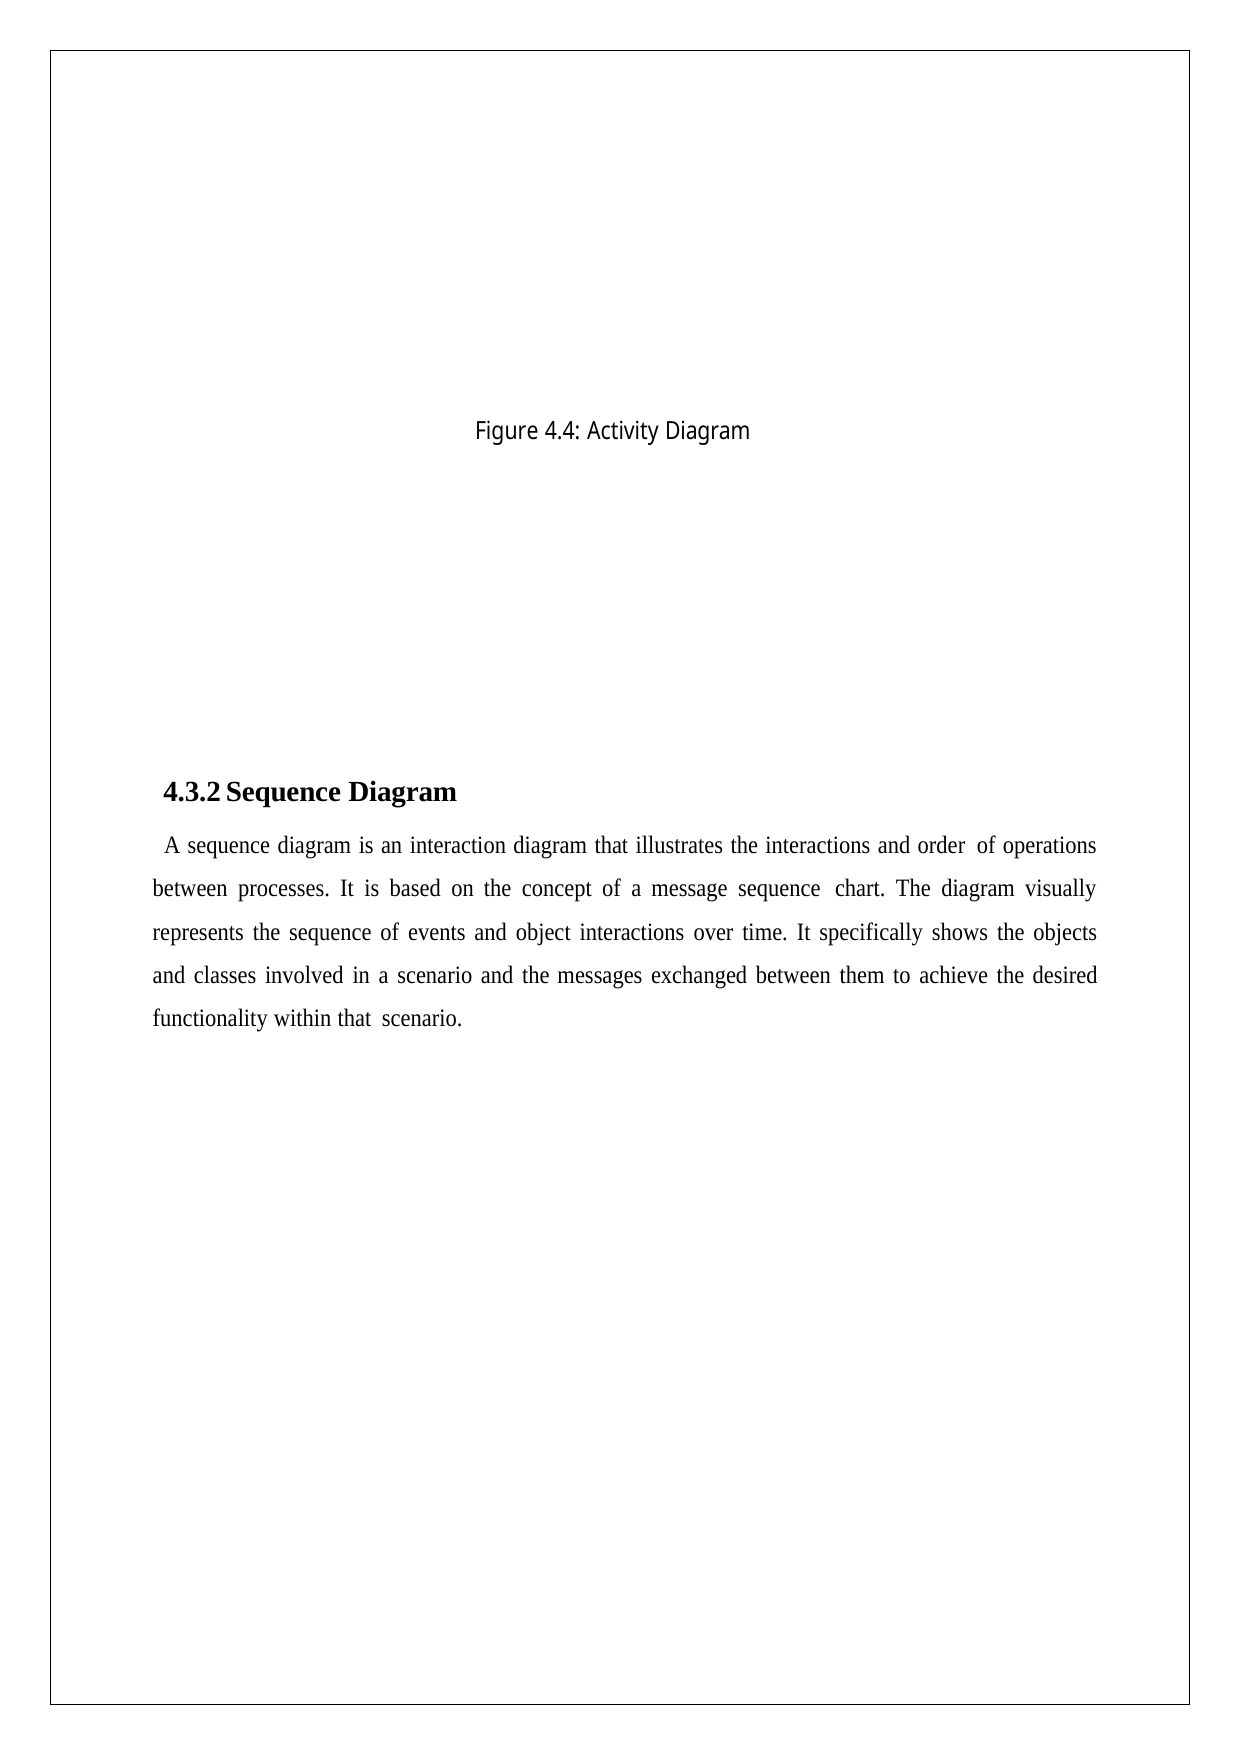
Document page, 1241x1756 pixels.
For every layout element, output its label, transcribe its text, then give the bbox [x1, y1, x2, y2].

text A sequence diagram is an interaction diagram that illustrates the interactions and order of operations between processes. It is based on the concept of a message sequence chart. The diagram visually represents the sequence of events and object interactions over time. It specifically shows the objects and classes involved in a scenario and the messages exchanged between them to achieve the desired functionality within that scenario. [152, 830, 1098, 1032]
list Sequence Diagram [163, 774, 918, 807]
text Figure 4.4: Activity Diagram [133, 413, 1081, 447]
